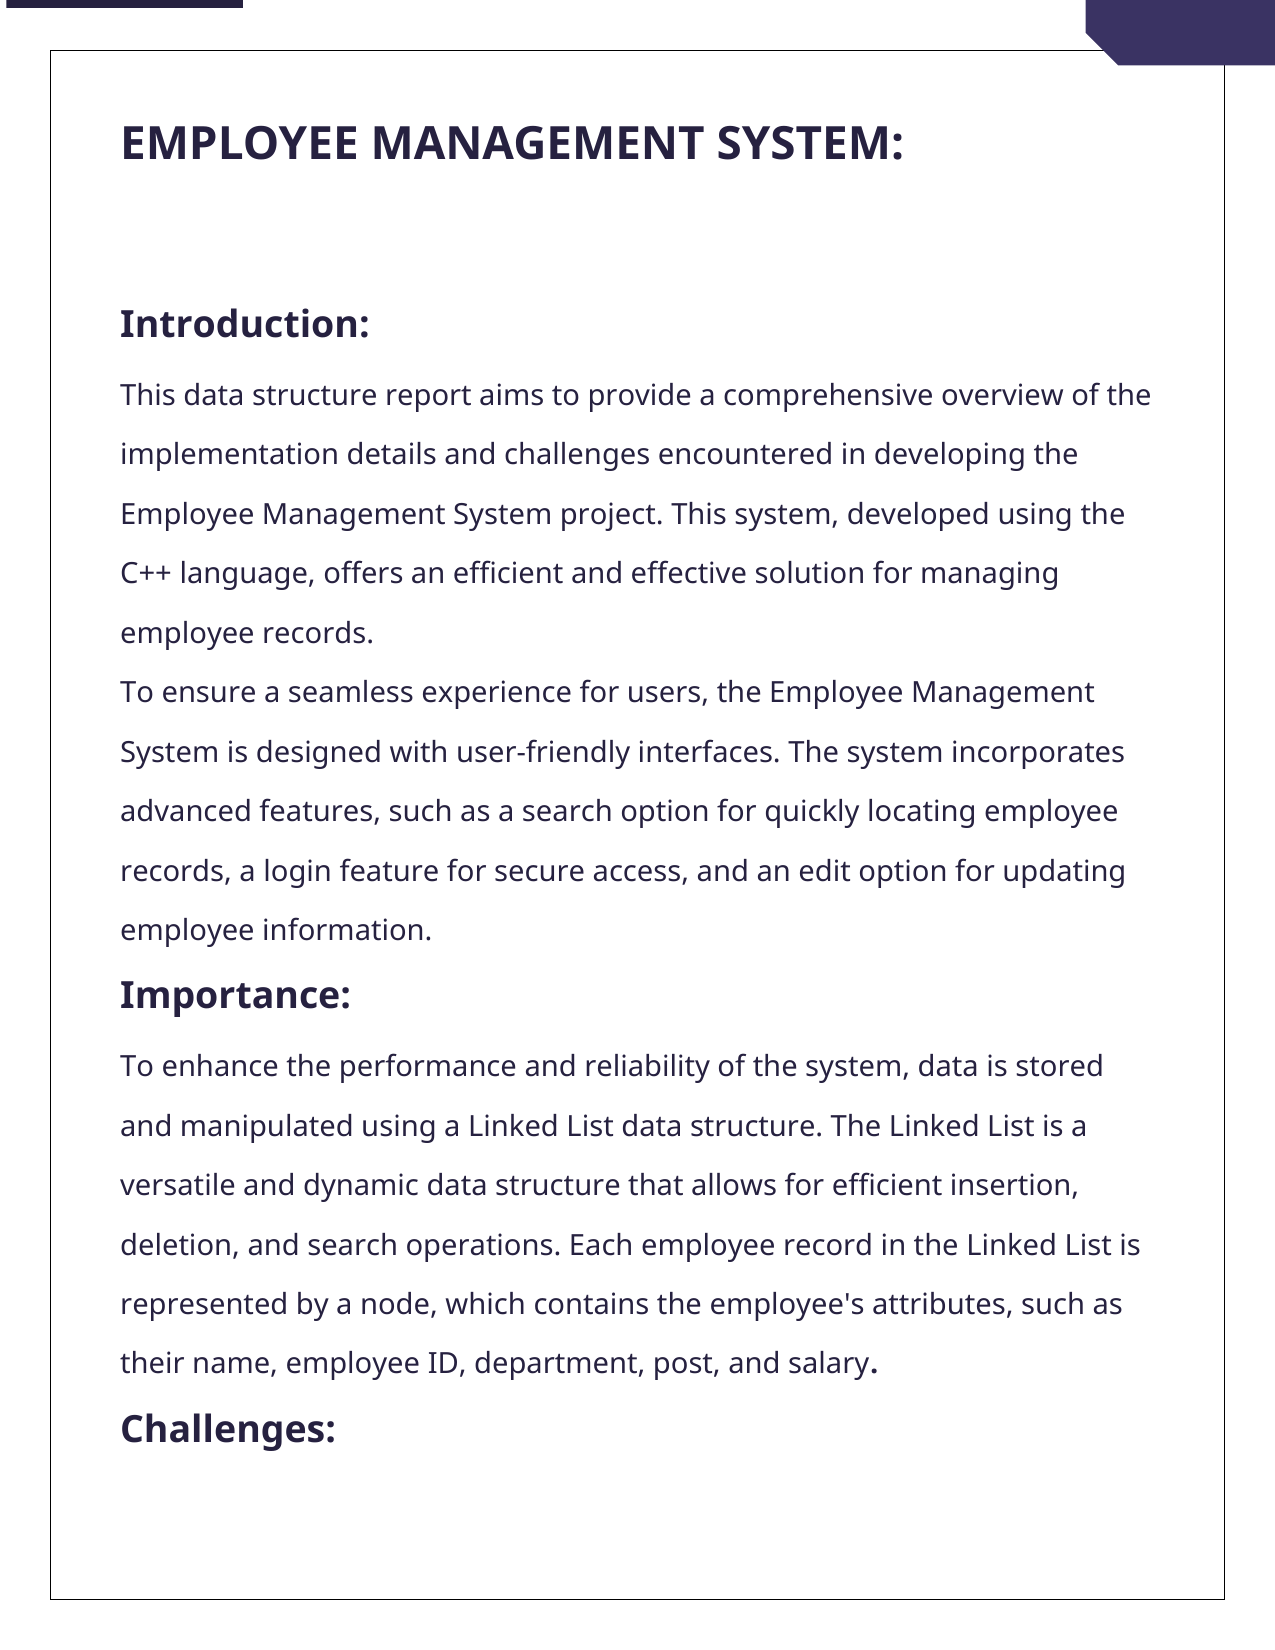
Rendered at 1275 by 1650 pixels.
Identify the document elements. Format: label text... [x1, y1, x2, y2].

subtitle To ensure a seamless experience for users, the Employee Management System is designed with user-friendly interfaces. The system incorporates advanced features, such as a search option for quickly locating employee records, a login feature for secure access, and an edit option for updating employee information. [120, 671, 1155, 949]
subtitle Importance: [120, 969, 1155, 1020]
subtitle To enhance the performance and reliability of the system, data is stored and manipulated using a Linked List data structure. The Linked List is a versatile and dynamic data structure that allows for efficient insertion, deletion, and search operations. Each employee record in the Linked List is represented by a node, which contains the employee's attributes, such as their name, employee ID, department, post, and salary. [120, 1045, 1155, 1382]
subtitle This data structure report aims to provide a comprehensive overview of the implementation details and challenges encountered in developing the Employee Management System project. This system, developed using the C++ language, offers an efficient and effective solution for managing employee records. [120, 374, 1155, 652]
subtitle Introduction: [120, 297, 1155, 348]
subtitle Employee management system: [120, 110, 1155, 173]
subtitle Challenges: [120, 1402, 1155, 1453]
